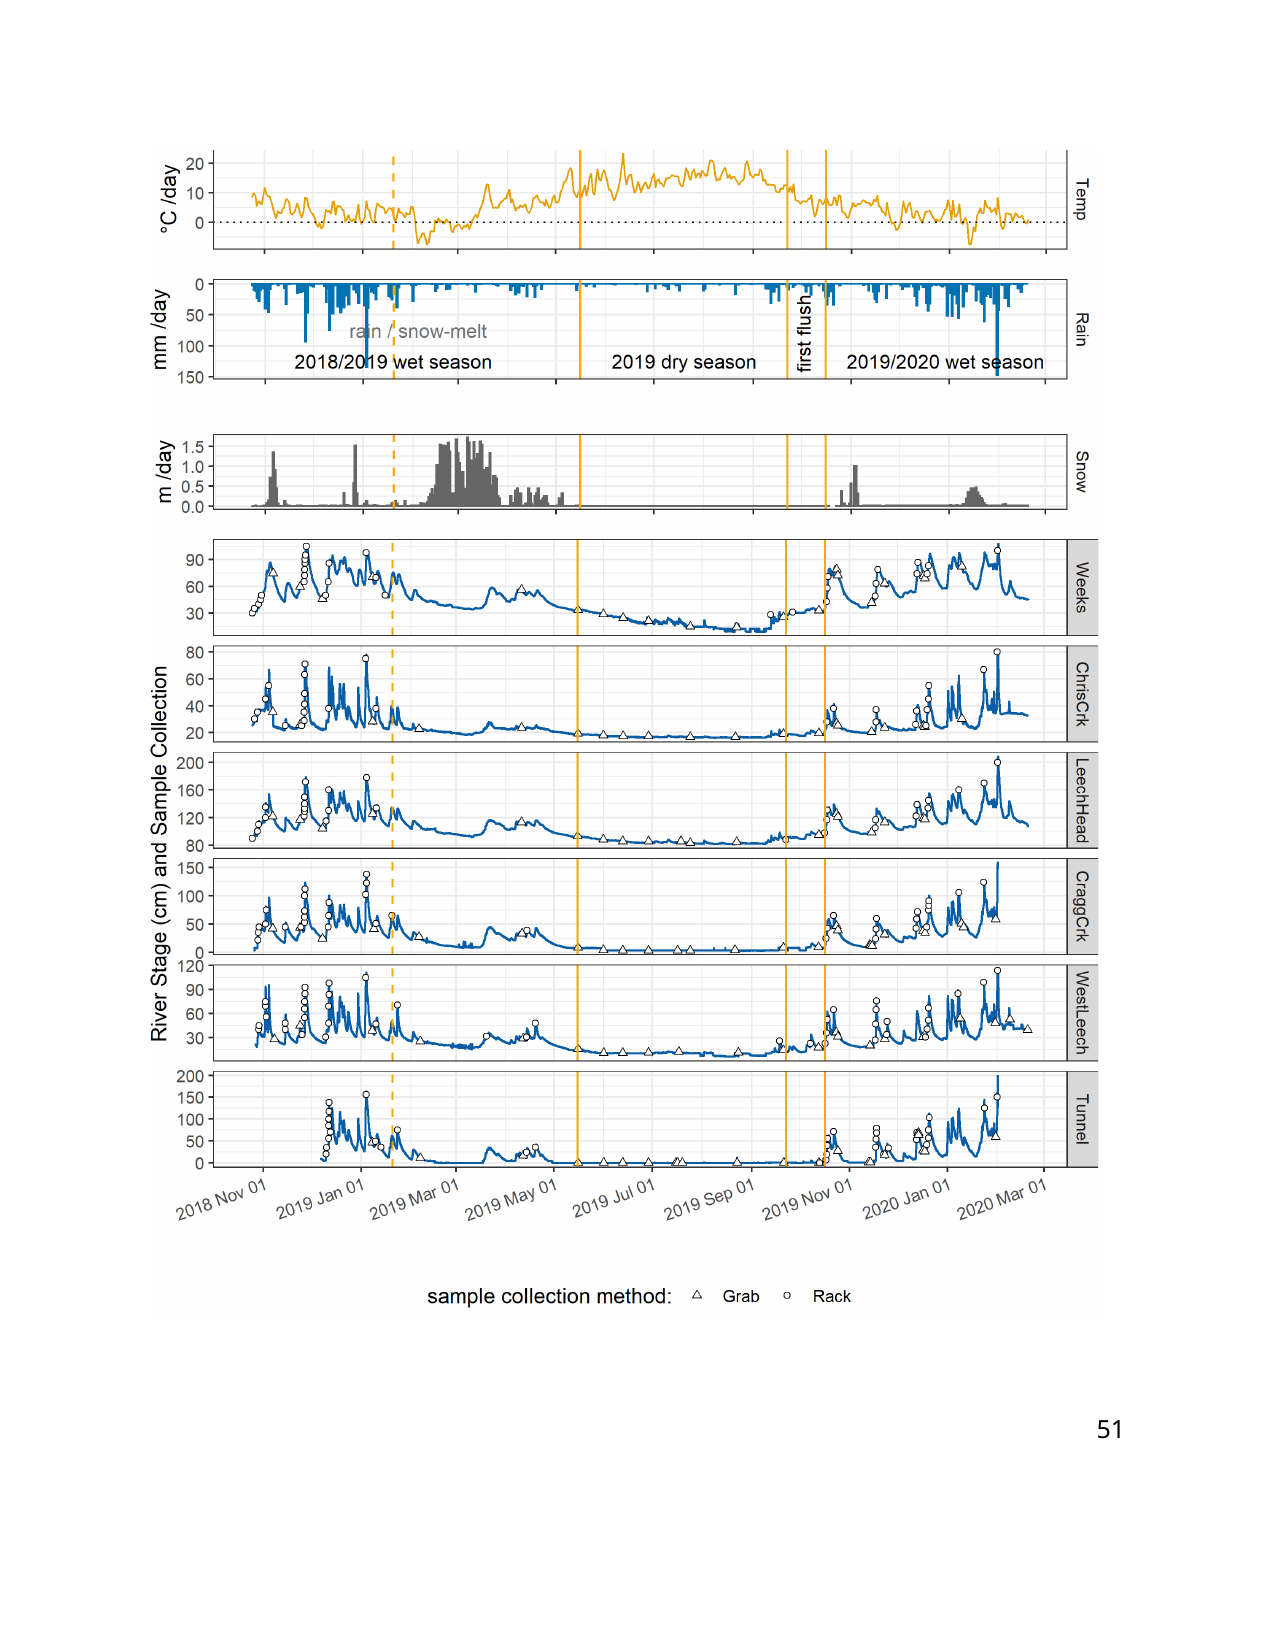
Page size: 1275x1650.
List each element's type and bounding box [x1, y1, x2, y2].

picture [150, 150, 1099, 1320]
